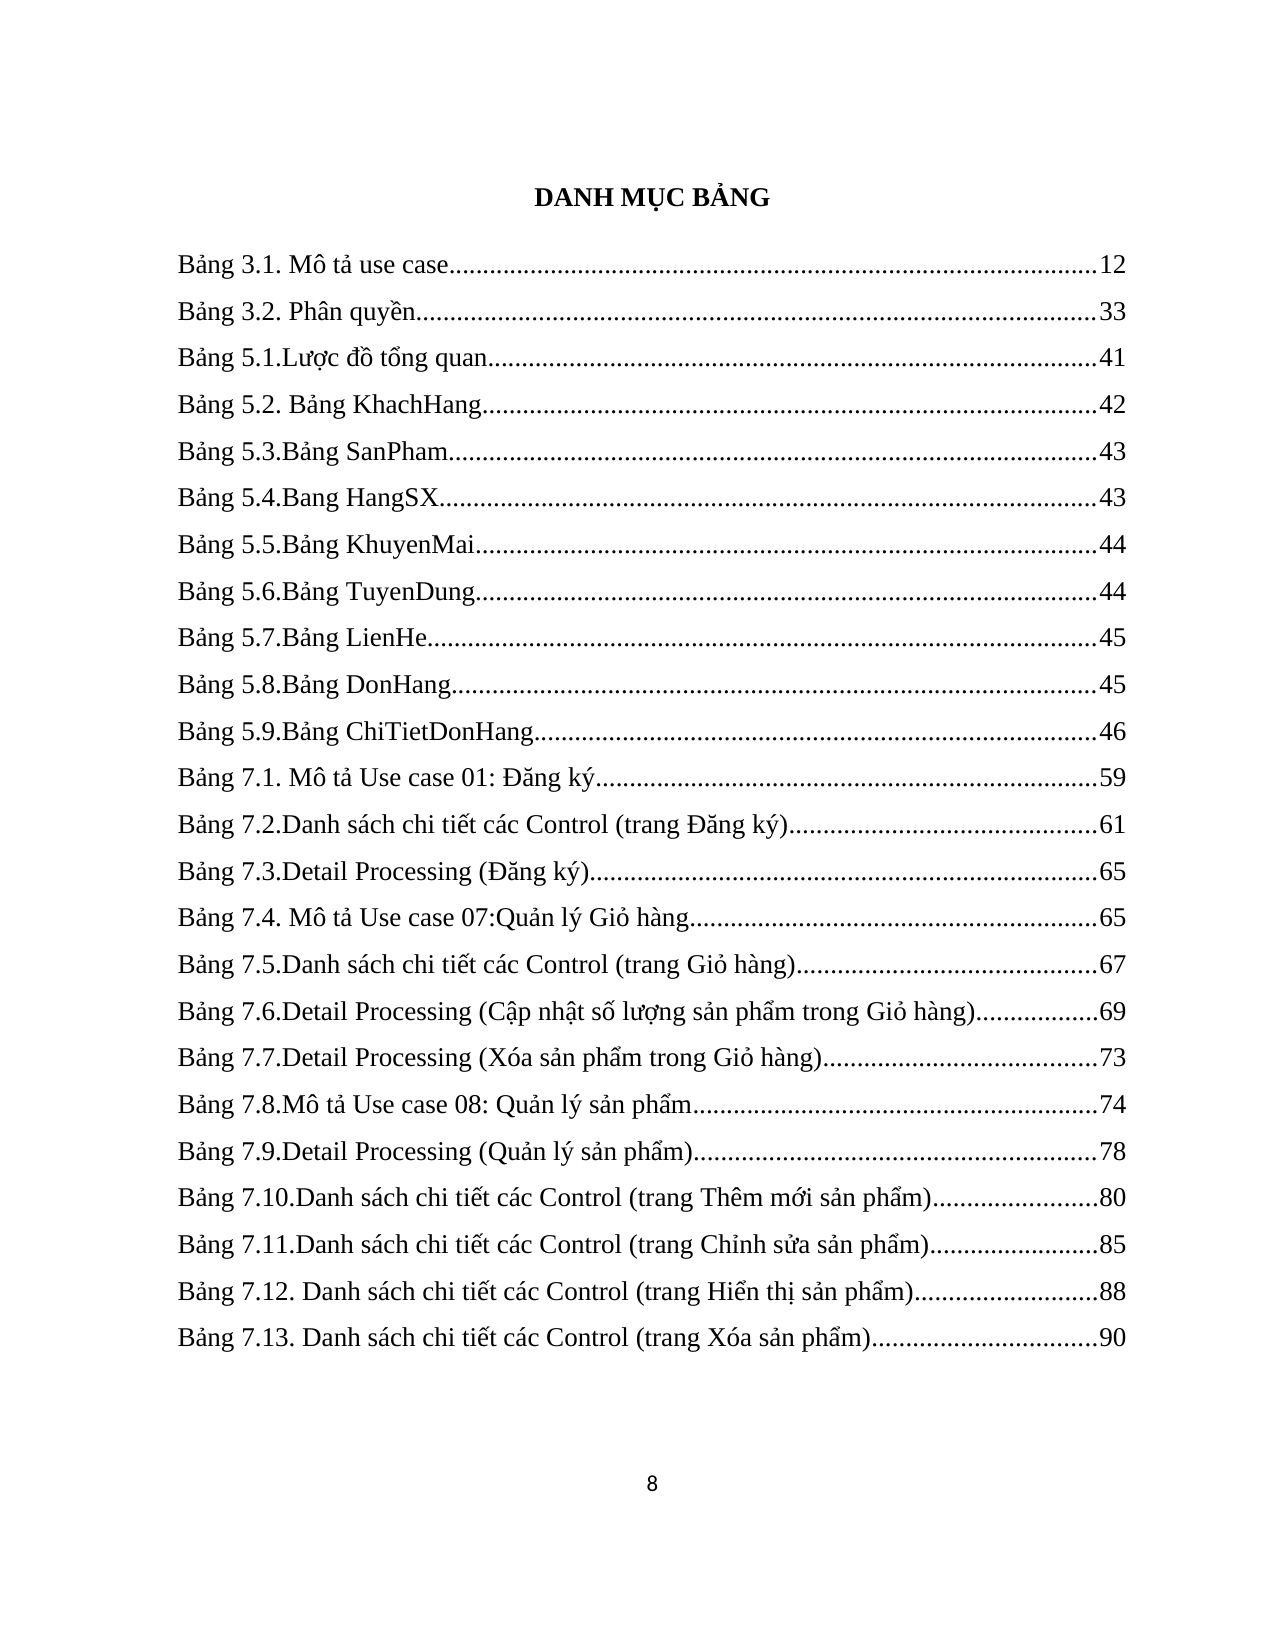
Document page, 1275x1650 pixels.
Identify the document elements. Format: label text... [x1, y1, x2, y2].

text Bảng 5.1.Lược đồ tổng quan 41 [177, 342, 1127, 373]
text Bảng 5.2. Bảng KhachHang 42 [177, 388, 1127, 419]
text Bảng 7.13. Danh sách chi tiết các Control (trang Xóa sản phẩm) 90 [177, 1322, 1127, 1353]
text DANH MỤC BẢNG [177, 181, 1127, 212]
text Bảng 5.9.Bảng ChiTietDonHang 46 [177, 715, 1127, 746]
text Bảng 7.7.Detail Processing (Xóa sản phẩm trong Giỏ hàng) 73 [177, 1042, 1127, 1073]
text Bảng 7.4. Mô tả Use case 07:Quản lý Giỏ hàng 65 [177, 902, 1127, 933]
text Bảng 7.9.Detail Processing (Quản lý sản phẩm) 78 [177, 1135, 1127, 1166]
text Bảng 7.3.Detail Processing (Đăng ký) 65 [177, 855, 1127, 886]
text Bảng 7.12. Danh sách chi tiết các Control (trang Hiển thị sản phẩm) 88 [177, 1275, 1127, 1306]
text Bảng 7.1. Mô tả Use case 01: Đăng ký 59 [177, 762, 1127, 793]
text Bảng 3.2. Phân quyền 33 [177, 295, 1127, 326]
text Bảng 5.3.Bảng SanPham 43 [177, 435, 1127, 466]
text Bảng 5.5.Bảng KhuyenMai 44 [177, 528, 1127, 559]
text Bảng 7.5.Danh sách chi tiết các Control (trang Giỏ hàng) 67 [177, 948, 1127, 979]
text Bảng 7.8.Mô tả Use case 08: Quản lý sản phẩm 74 [177, 1088, 1127, 1119]
text Bảng 5.7.Bảng LienHe 45 [177, 622, 1127, 653]
text Bảng 5.6.Bảng TuyenDung 44 [177, 575, 1127, 606]
text Bảng 7.11.Danh sách chi tiết các Control (trang Chỉnh sửa sản phẩm) 85 [177, 1228, 1127, 1259]
text Bảng 7.6.Detail Processing (Cập nhật số lượng sản phẩm trong Giỏ hàng) 69 [177, 995, 1127, 1026]
text Bảng 5.8.Bảng DonHang 45 [177, 668, 1127, 699]
text Bảng 7.2.Danh sách chi tiết các Control (trang Đăng ký) 61 [177, 808, 1127, 839]
text Bảng 7.10.Danh sách chi tiết các Control (trang Thêm mới sản phẩm) 80 [177, 1182, 1127, 1213]
text Bảng 5.4.Bang HangSX 43 [177, 482, 1127, 513]
text Bảng 3.1. Mô tả use case 12 [177, 248, 1127, 279]
